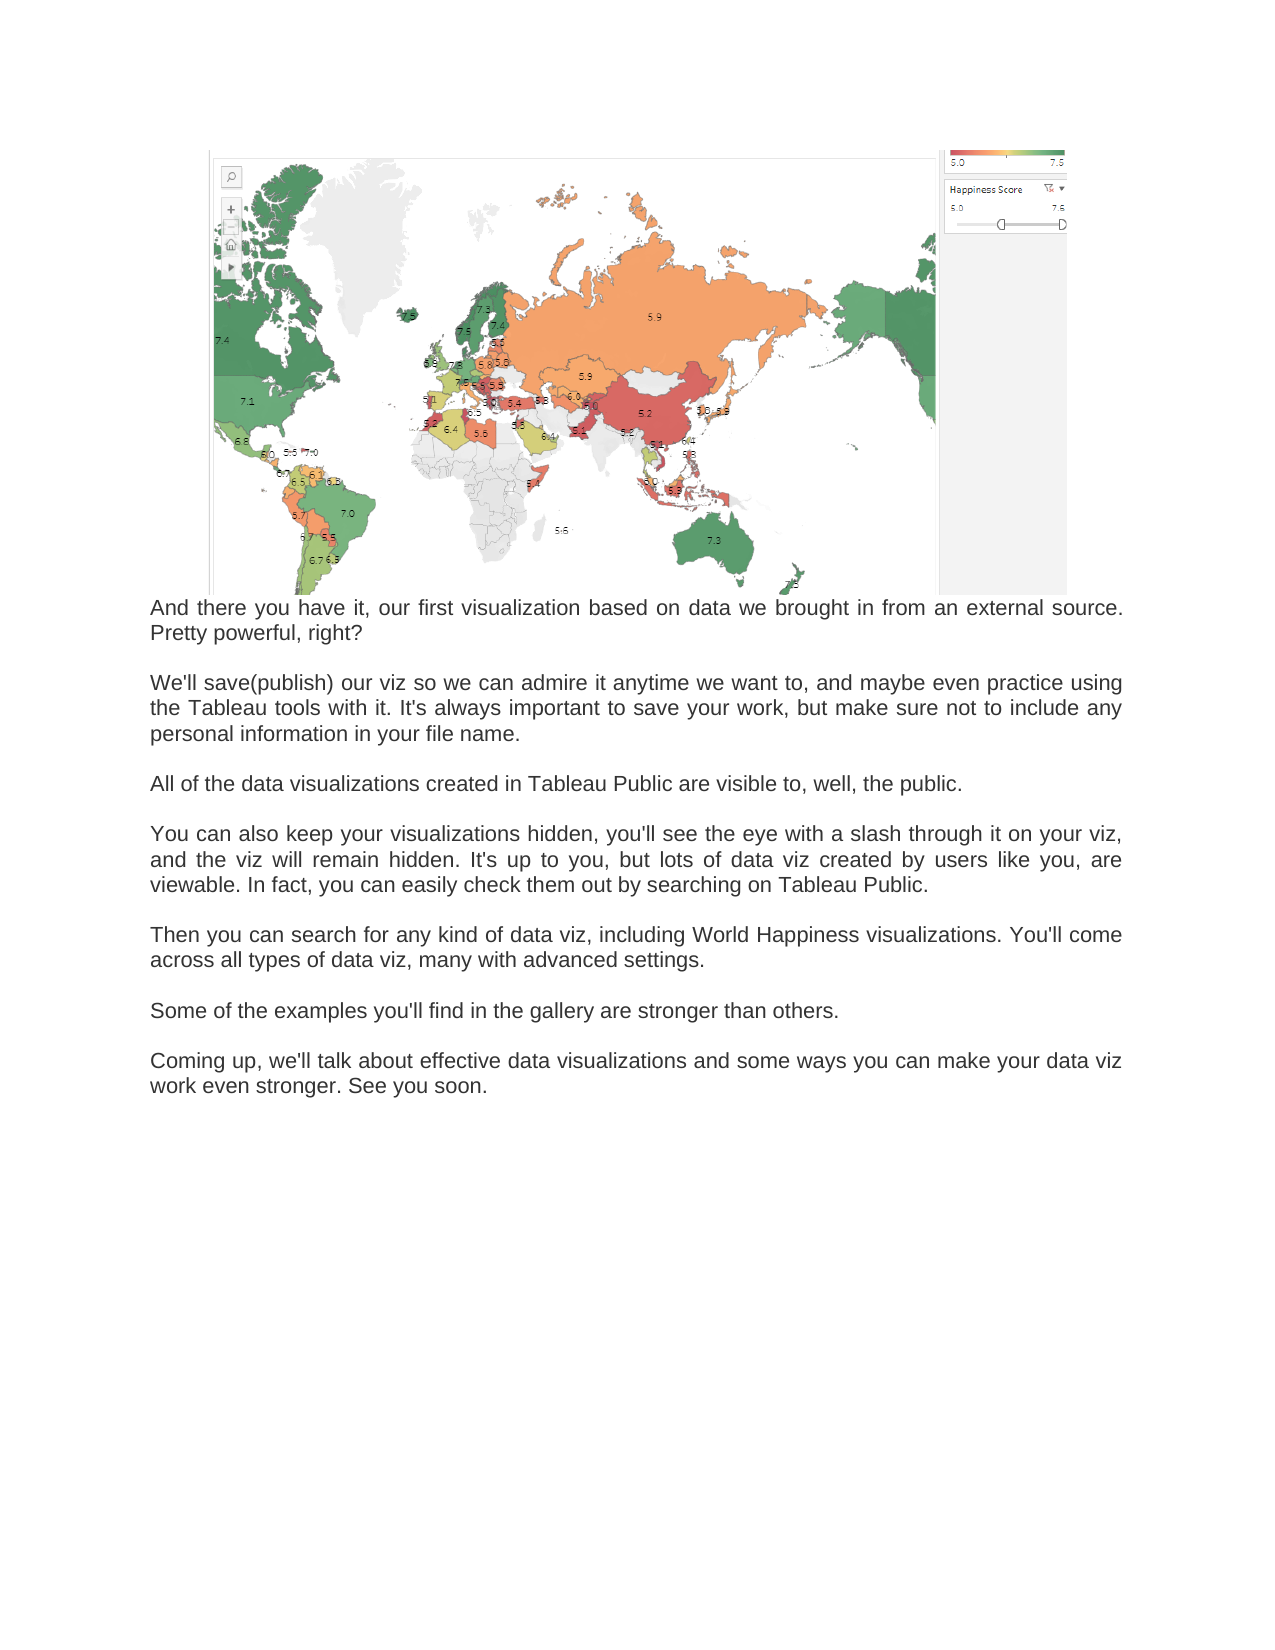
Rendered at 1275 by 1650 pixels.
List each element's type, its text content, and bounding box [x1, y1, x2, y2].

text Some of the examples you'll find in the gallery are stronger than others. [150, 998, 1125, 1023]
text Coming up, we'll talk about effective data visualizations and some ways you can make your data viz work even stronger. See you soon. [150, 1048, 1125, 1099]
text And there you have it, our first visualization based on data we brought in from an external source. Pretty powerful, right? [150, 594, 1125, 645]
text All of the data visualizations created in Tableau Public are visible to, well, the public. [150, 771, 1125, 796]
text You can also keep your visualizations hidden, you'll see the eye with a slash through it on your viz, and the viz will remain hidden. It's up to you, but lots of data viz created by users like you, are viewable. In fact, you can easily check them out by searching on Tableau Public. [150, 821, 1125, 897]
text We'll save(publish) our viz so we can admire it anytime we want to, and maybe even practice using the Tableau tools with it. It's always important to save your work, but make sure not to include any personal information in your file name. [150, 670, 1125, 746]
text Then you can search for any kind of data viz, including World Happiness visualizations. You'll come across all types of data viz, many with advanced settings. [150, 922, 1125, 973]
picture [208, 150, 1067, 595]
